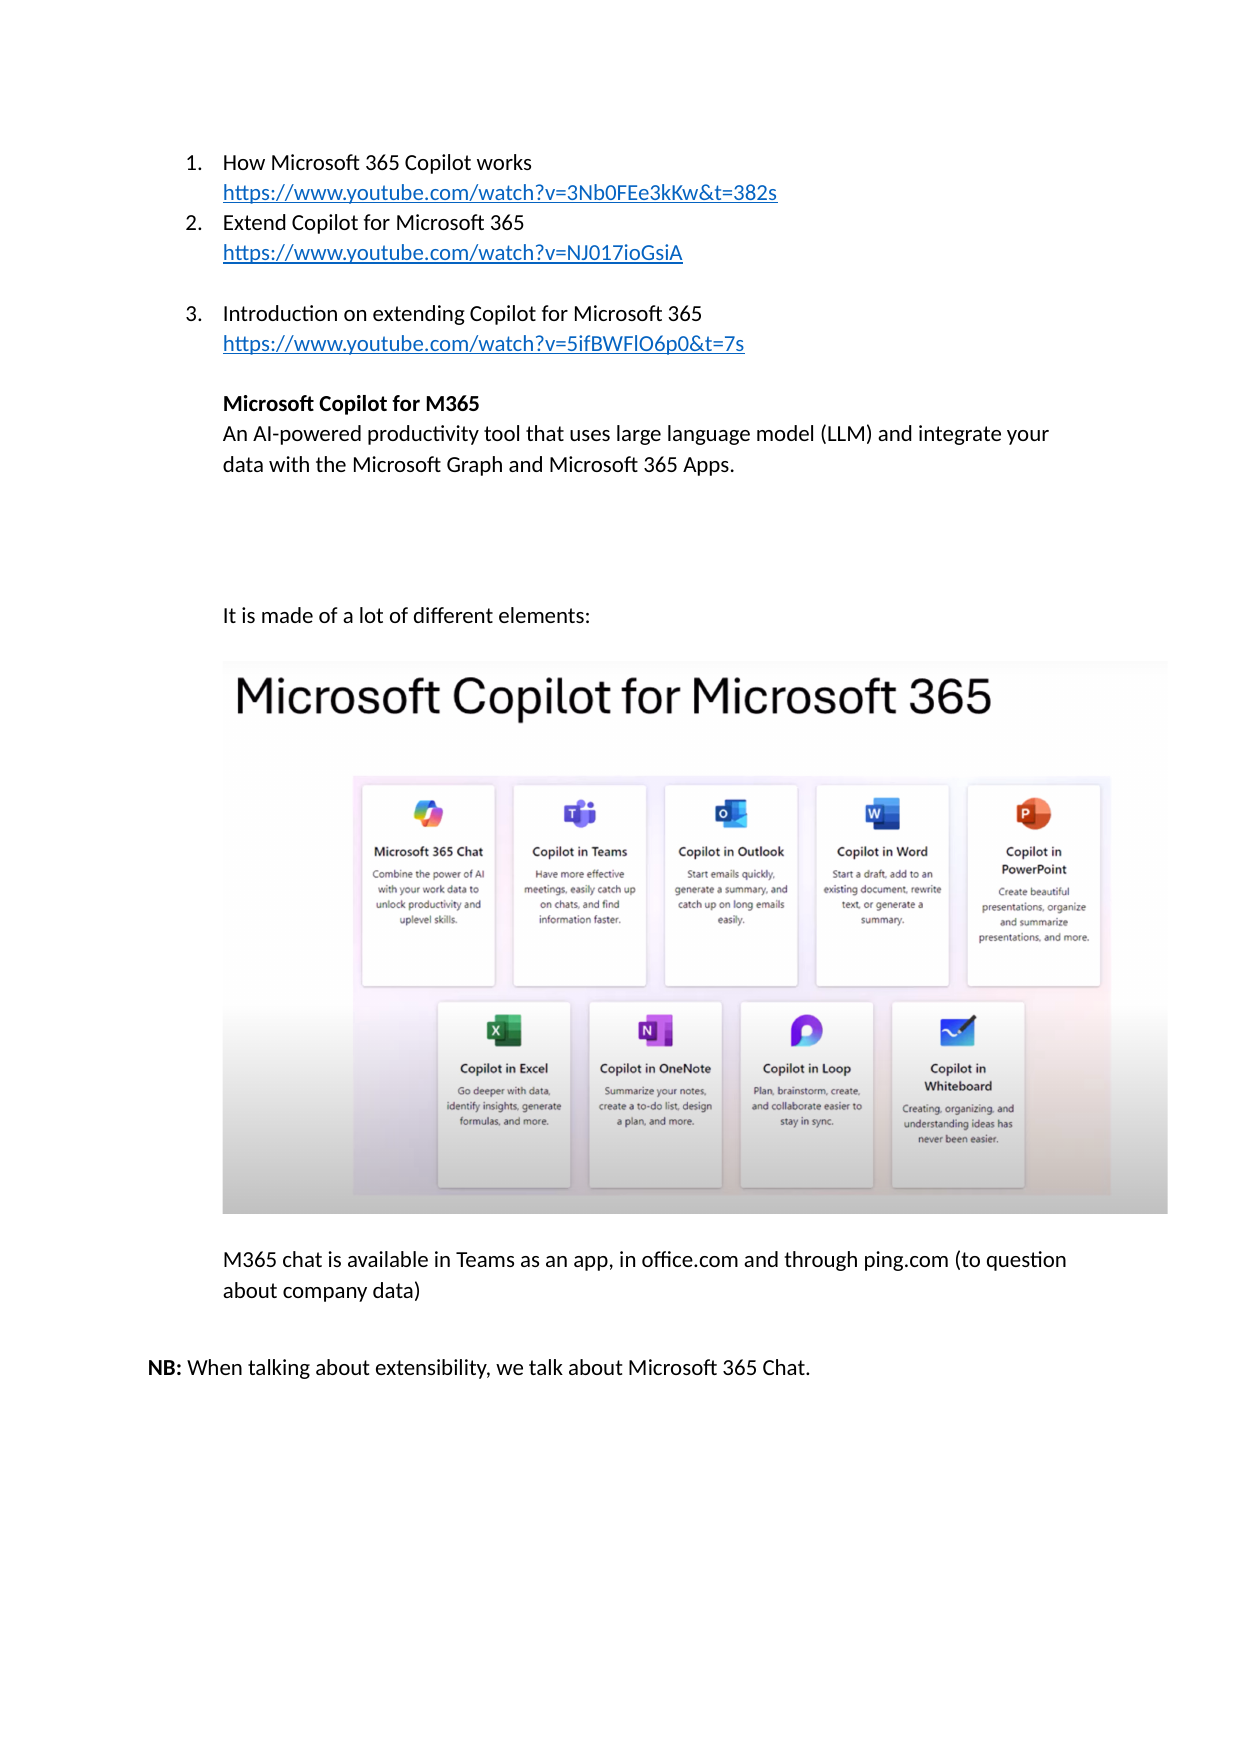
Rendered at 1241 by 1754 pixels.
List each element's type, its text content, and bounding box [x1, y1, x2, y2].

list How Microsoft 365 Copilot works [185, 148, 1093, 176]
text NB: When talking about extensibility, we talk about Microsoft 365 Chat. [148, 1353, 1093, 1381]
list It is made of a lot of different elements: [223, 601, 1093, 629]
list https://www.youtube.com/watch?v=NJ017ioGsiA [223, 238, 1093, 266]
list https://www.youtube.com/watch?v=3Nb0FEe3kKw&t=382s [223, 178, 1093, 206]
list Introduction on extending Copilot for Microsoft 365 [185, 299, 1093, 327]
list An AI-powered productivity tool that uses large language model (LLM) and integrate your data with the Microsoft Graph and Microsoft 365 Apps. [223, 419, 1093, 478]
list M365 chat is available in Teams as an app, in office.com and through ping.com (to question about company data) [223, 1246, 1093, 1304]
list https://www.youtube.com/watch?v=5ifBWFlO6p0&t=7s [223, 329, 1093, 357]
list Microsoft Copilot for M365 [223, 389, 1093, 417]
list Extend Copilot for Microsoft 365 [185, 208, 1093, 236]
picture [222, 661, 1168, 1214]
